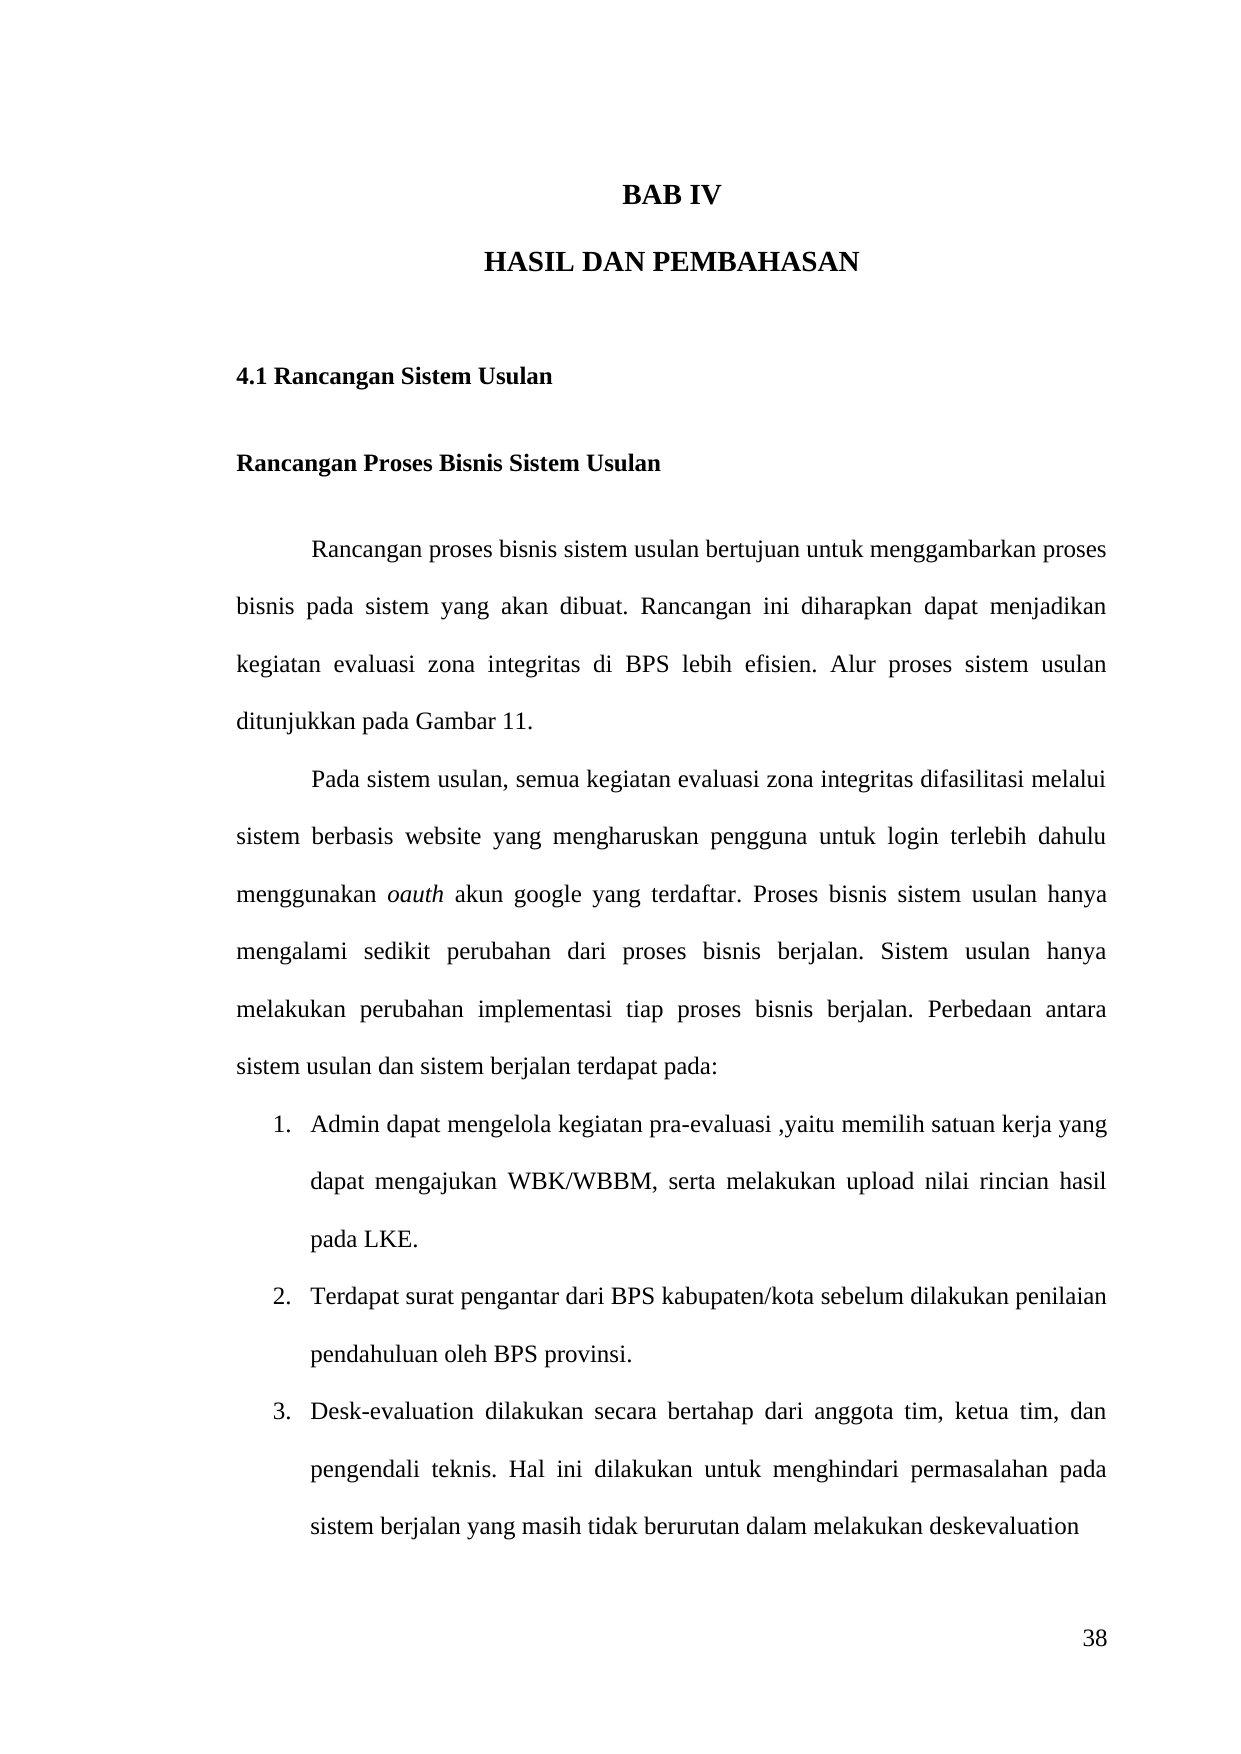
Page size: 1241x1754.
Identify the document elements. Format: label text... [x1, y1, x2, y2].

list Admin dapat mengelola kegiatan pra-evaluasi ,yaitu memilih satuan kerja yang dapat mengajukan WBK/WBBM, serta melakukan upload nilai rincian hasil pada LKE. [273, 1109, 1107, 1253]
subtitle BAB IV HASIL DAN PEMBAHASAN [236, 177, 1107, 278]
subtitle Rancangan Sistem Usulan [236, 361, 1107, 390]
list Desk-evaluation dilakukan secara bertahap dari anggota tim, ketua tim, dan pengendali teknis. Hal ini dilakukan untuk menghindari permasalahan pada sistem berjalan yang masih tidak berurutan dalam melakukan deskevaluation [273, 1396, 1107, 1540]
list Terdapat surat pengantar dari BPS kabupaten/kota sebelum dilakukan penilaian pendahuluan oleh BPS provinsi. [273, 1281, 1107, 1368]
text Rancangan Proses Bisnis Sistem Usulan [236, 448, 1107, 476]
text Pada sistem usulan, semua kegiatan evaluasi zona integritas difasilitasi melalui sistem berbasis website yang mengharuskan pengguna untuk login terlebih dahulu menggunakan oauth akun google yang terdaftar. Proses bisnis sistem usulan hanya mengalami sedikit perubahan dari proses bisnis berjalan. Sistem usulan hanya melakukan perubahan implementasi tiap proses bisnis berjalan. Perbedaan antara sistem usulan dan sistem berjalan terdapat pada: [236, 764, 1107, 1080]
text Rancangan proses bisnis sistem usulan bertujuan untuk menggambarkan proses bisnis pada sistem yang akan dibuat. Rancangan ini diharapkan dapat menjadikan kegiatan evaluasi zona integritas di BPS lebih efisien. Alur proses sistem usulan ditunjukkan pada Gambar 11. [236, 534, 1107, 735]
